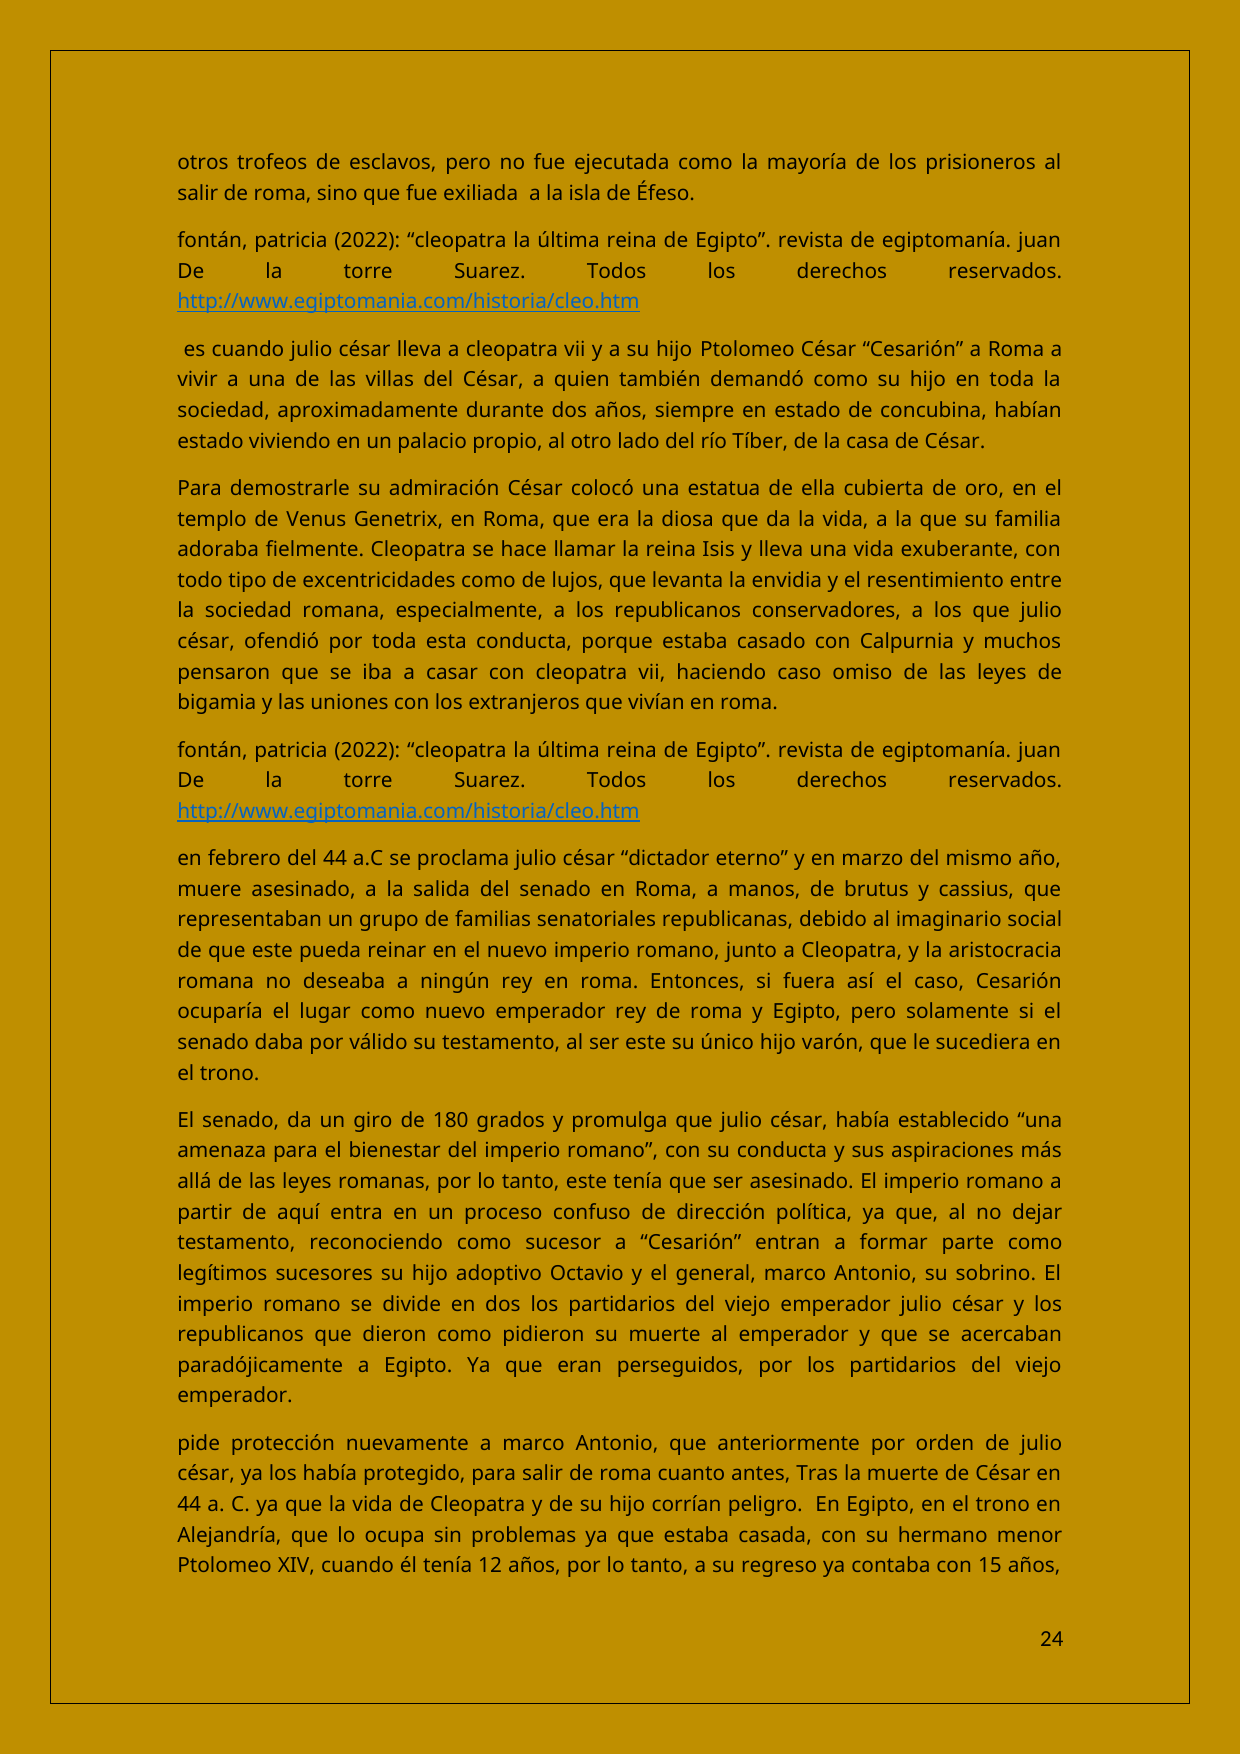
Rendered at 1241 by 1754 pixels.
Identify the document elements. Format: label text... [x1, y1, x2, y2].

text en febrero del 44 a.C se proclama julio césar “dictador eterno” y en marzo del mismo año, muere asesinado, a la salida del senado en Roma, a manos, de brutus y cassius, que representaban un grupo de familias senatoriales republicanas, debido al imaginario social de que este pueda reinar en el nuevo imperio romano, junto a Cleopatra, y la aristocracia romana no deseaba a ningún rey en roma. Entonces, si fuera así el caso, Cesarión ocuparía el lugar como nuevo emperador rey de roma y Egipto, pero solamente si el senado daba por válido su testamento, al ser este su único hijo varón, que le sucediera en el trono. [177, 843, 1063, 1086]
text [177, 147, 1063, 207]
text Para demostrarle su admiración César colocó una estatua de ella cubierta de oro, en el templo de Venus Genetrix, en Roma, que era la diosa que da la vida, a la que su familia adoraba fielmente. Cleopatra se hace llamar la reina Isis y lleva una vida exuberante, con todo tipo de excentricidades como de lujos, que levanta la envidia y el resentimiento entre la sociedad romana, especialmente, a los republicanos conservadores, a los que julio césar, ofendió por toda esta conducta, porque estaba casado con Calpurnia y muchos pensaron que se iba a casar con cleopatra vii, haciendo caso omiso de las leyes de bigamia y las uniones con los extranjeros que vivían en roma. [177, 473, 1063, 716]
text es cuando julio césar lleva a cleopatra vii y a su hijo Ptolomeo César “Cesarión” a Roma a vivir a una de las villas del César, a quien también demandó como su hijo en toda la sociedad, aproximadamente durante dos años, siempre en estado de concubina, habían estado viviendo en un palacio propio, al otro lado del río Tíber, de la casa de César. [177, 334, 1063, 454]
text fontán, patricia (2022): “cleopatra la última reina de Egipto”. revista de egiptomanía. juan De la torre Suarez. Todos los derechos reservados. http://www.egiptomania.com/historia/cleo.htm [177, 225, 1063, 315]
text fontán, patricia (2022): “cleopatra la última reina de Egipto”. revista de egiptomanía. juan De la torre Suarez. Todos los derechos reservados. http://www.egiptomania.com/historia/cleo.htm [177, 735, 1063, 824]
text El senado, da un giro de 180 grados y promulga que julio césar, había establecido “una amenaza para el bienestar del imperio romano”, con su conducta y sus aspiraciones más allá de las leyes romanas, por lo tanto, este tenía que ser asesinado. El imperio romano a partir de aquí entra en un proceso confuso de dirección política, ya que, al no dejar testamento, reconociendo como sucesor a “Cesarión” entran a formar parte como legítimos sucesores su hijo adoptivo Octavio y el general, marco Antonio, su sobrino. El imperio romano se divide en dos los partidarios del viejo emperador julio césar y los republicanos que dieron como pidieron su muerte al emperador y que se acercaban paradójicamente a Egipto. Ya que eran perseguidos, por los partidarios del viejo emperador. [177, 1105, 1063, 1409]
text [177, 1428, 1063, 1579]
